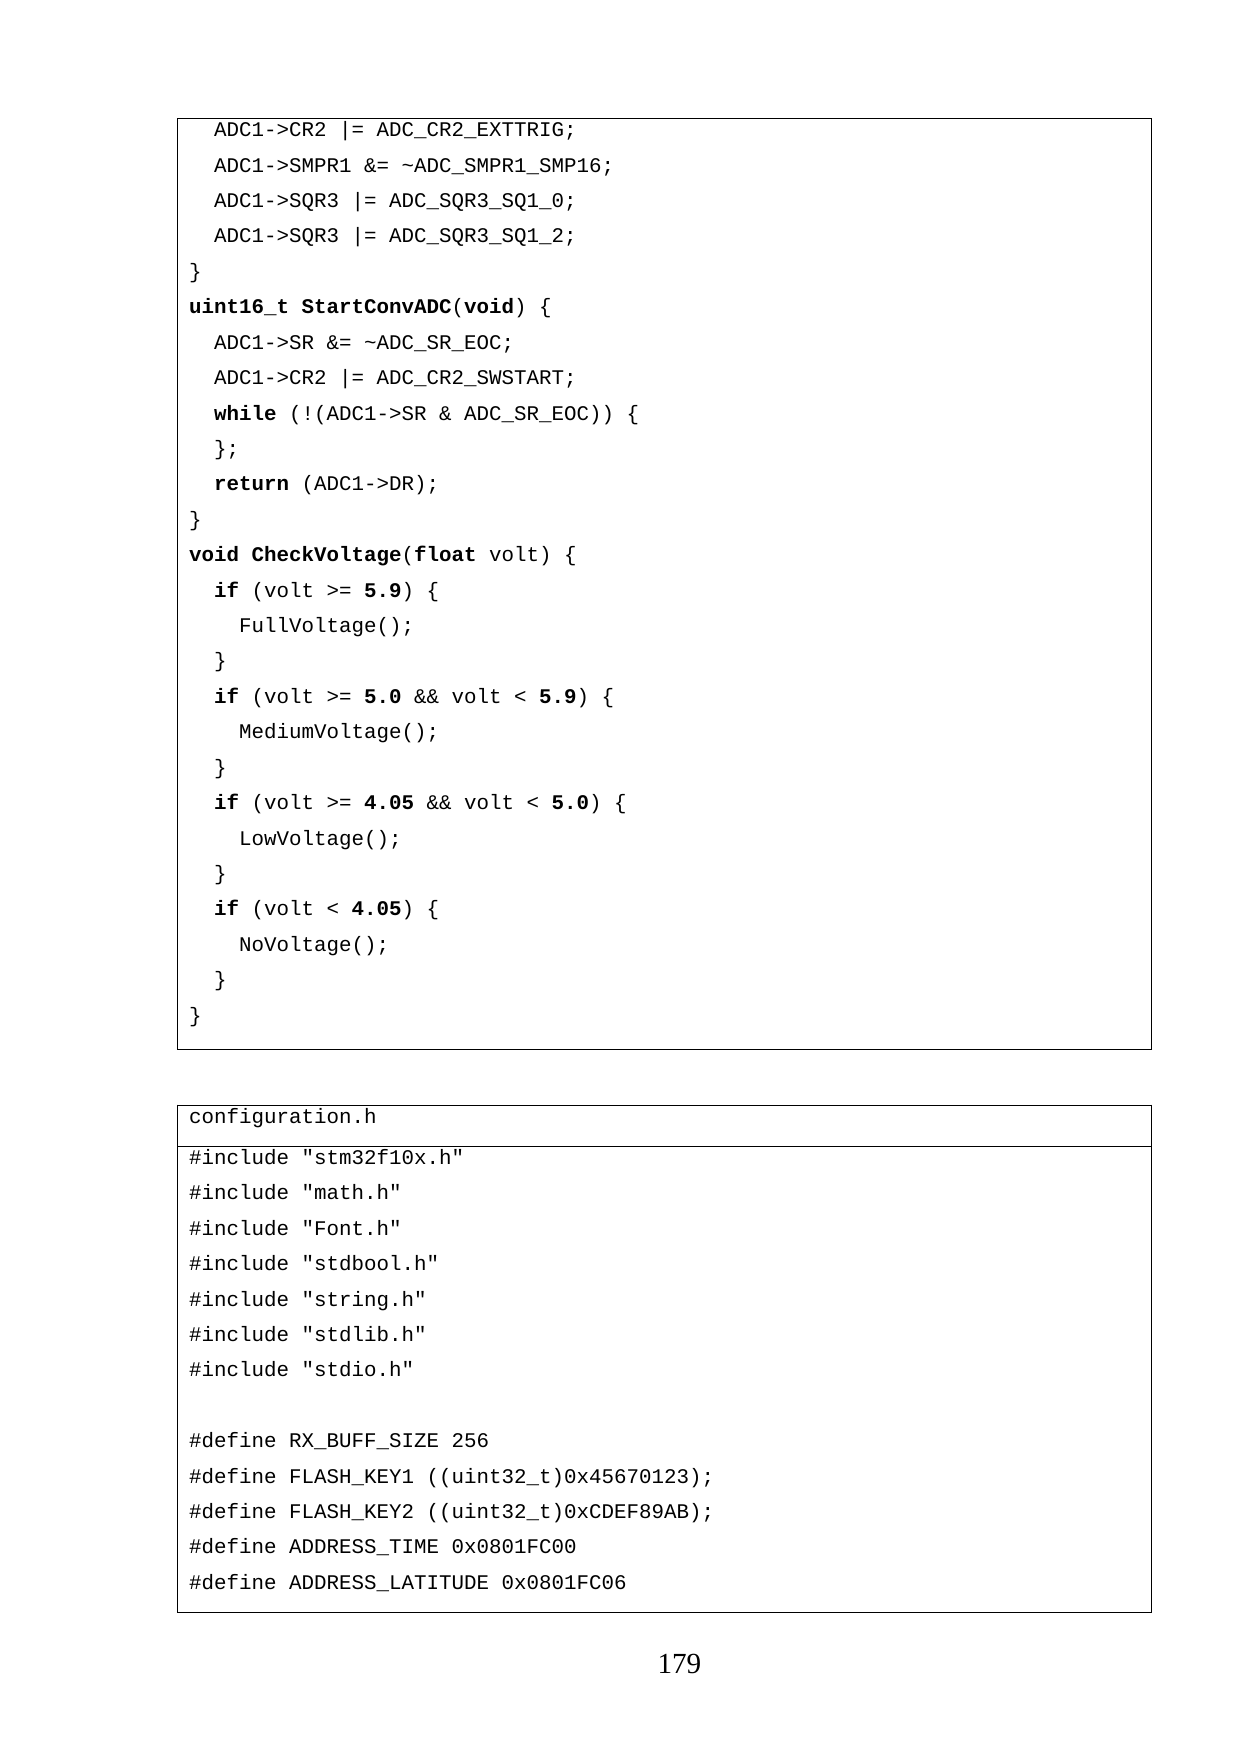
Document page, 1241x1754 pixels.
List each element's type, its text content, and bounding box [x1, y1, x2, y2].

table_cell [178, 119, 1151, 1049]
table_header configuration.h [178, 1106, 1151, 1146]
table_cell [178, 1147, 1151, 1612]
